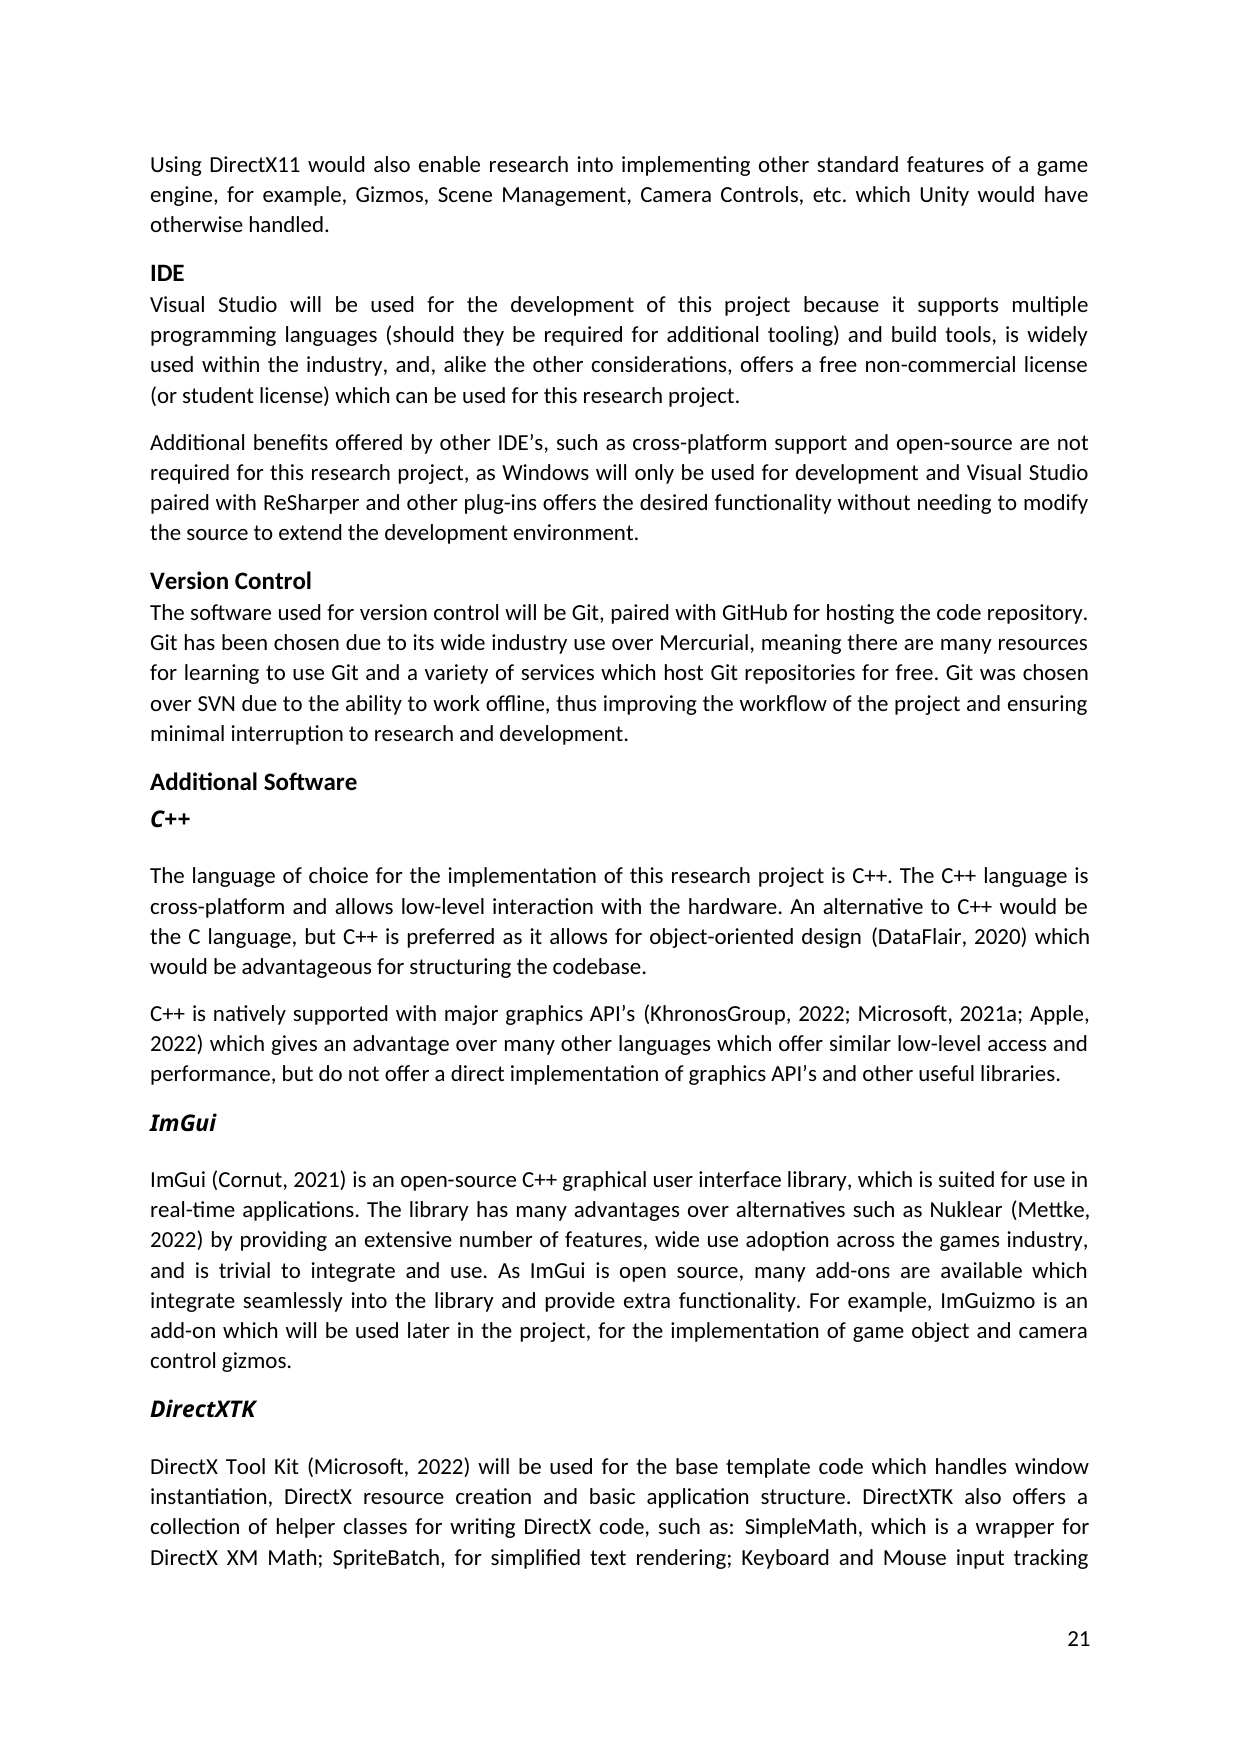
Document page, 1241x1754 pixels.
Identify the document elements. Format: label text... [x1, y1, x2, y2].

text Visual Studio will be used for the development of this project because it supports multiple programming languages (should they be required for additional tooling) and build tools, is widely used within the industry, and, alike the other considerations, offers a free non-commercial license (or student license) which can be used for this research project. [150, 290, 1090, 409]
subtitle Additional Software [150, 766, 1090, 796]
text C++ is natively supported with major graphics API’s which gives an advantage over many other languages which offer similar low-level access and performance, but do not offer a direct implementation of graphics API’s and other useful libraries. [150, 999, 1090, 1088]
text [150, 1452, 1090, 1571]
subtitle Version Control [150, 565, 1090, 596]
text Using DirectX11 would also enable research into implementing other standard features of a game engine, for example, Gizmos, Scene Management, Camera Controls, etc. which Unity would have otherwise handled. [150, 150, 1090, 238]
subtitle ImGui [150, 1106, 1090, 1138]
text The language of choice for the implementation of this research project is C++. The C++ language is cross-platform and allows low-level interaction with the hardware. An alternative to C++ would be the C language, but C++ is preferred as it allows for object-oriented design which would be advantageous for structuring the codebase. [150, 862, 1090, 980]
subtitle IDE [150, 257, 1090, 288]
text ImGui is an open-source C++ graphical user interface library, which is suited for use in real-time applications. The library has many advantages over alternatives such as Nuklear by providing an extensive number of features, wide use adoption across the games industry, and is trivial to integrate and use. As ImGui is open source, many add-ons are available which integrate seamlessly into the library and provide extra functionality. For example, ImGuizmo is an add-on which will be used later in the project, for the implementation of game object and camera control gizmos. [150, 1165, 1090, 1374]
subtitle DirectXTK [150, 1393, 1090, 1424]
text Additional benefits offered by other IDE’s, such as cross-platform support and open-source are not required for this research project, as Windows will only be used for development and Visual Studio paired with ReSharper and other plug-ins offers the desired functionality without needing to modify the source to extend the development environment. [150, 428, 1090, 546]
subtitle C++ [150, 803, 1090, 834]
text The software used for version control will be Git, paired with GitHub for hosting the code repository. Git has been chosen due to its wide industry use over Mercurial, meaning there are many resources for learning to use Git and a variety of services which host Git repositories for free. Git was chosen over SVN due to the ability to work offline, thus improving the workflow of the project and ensuring minimal interruption to research and development. [150, 598, 1090, 747]
